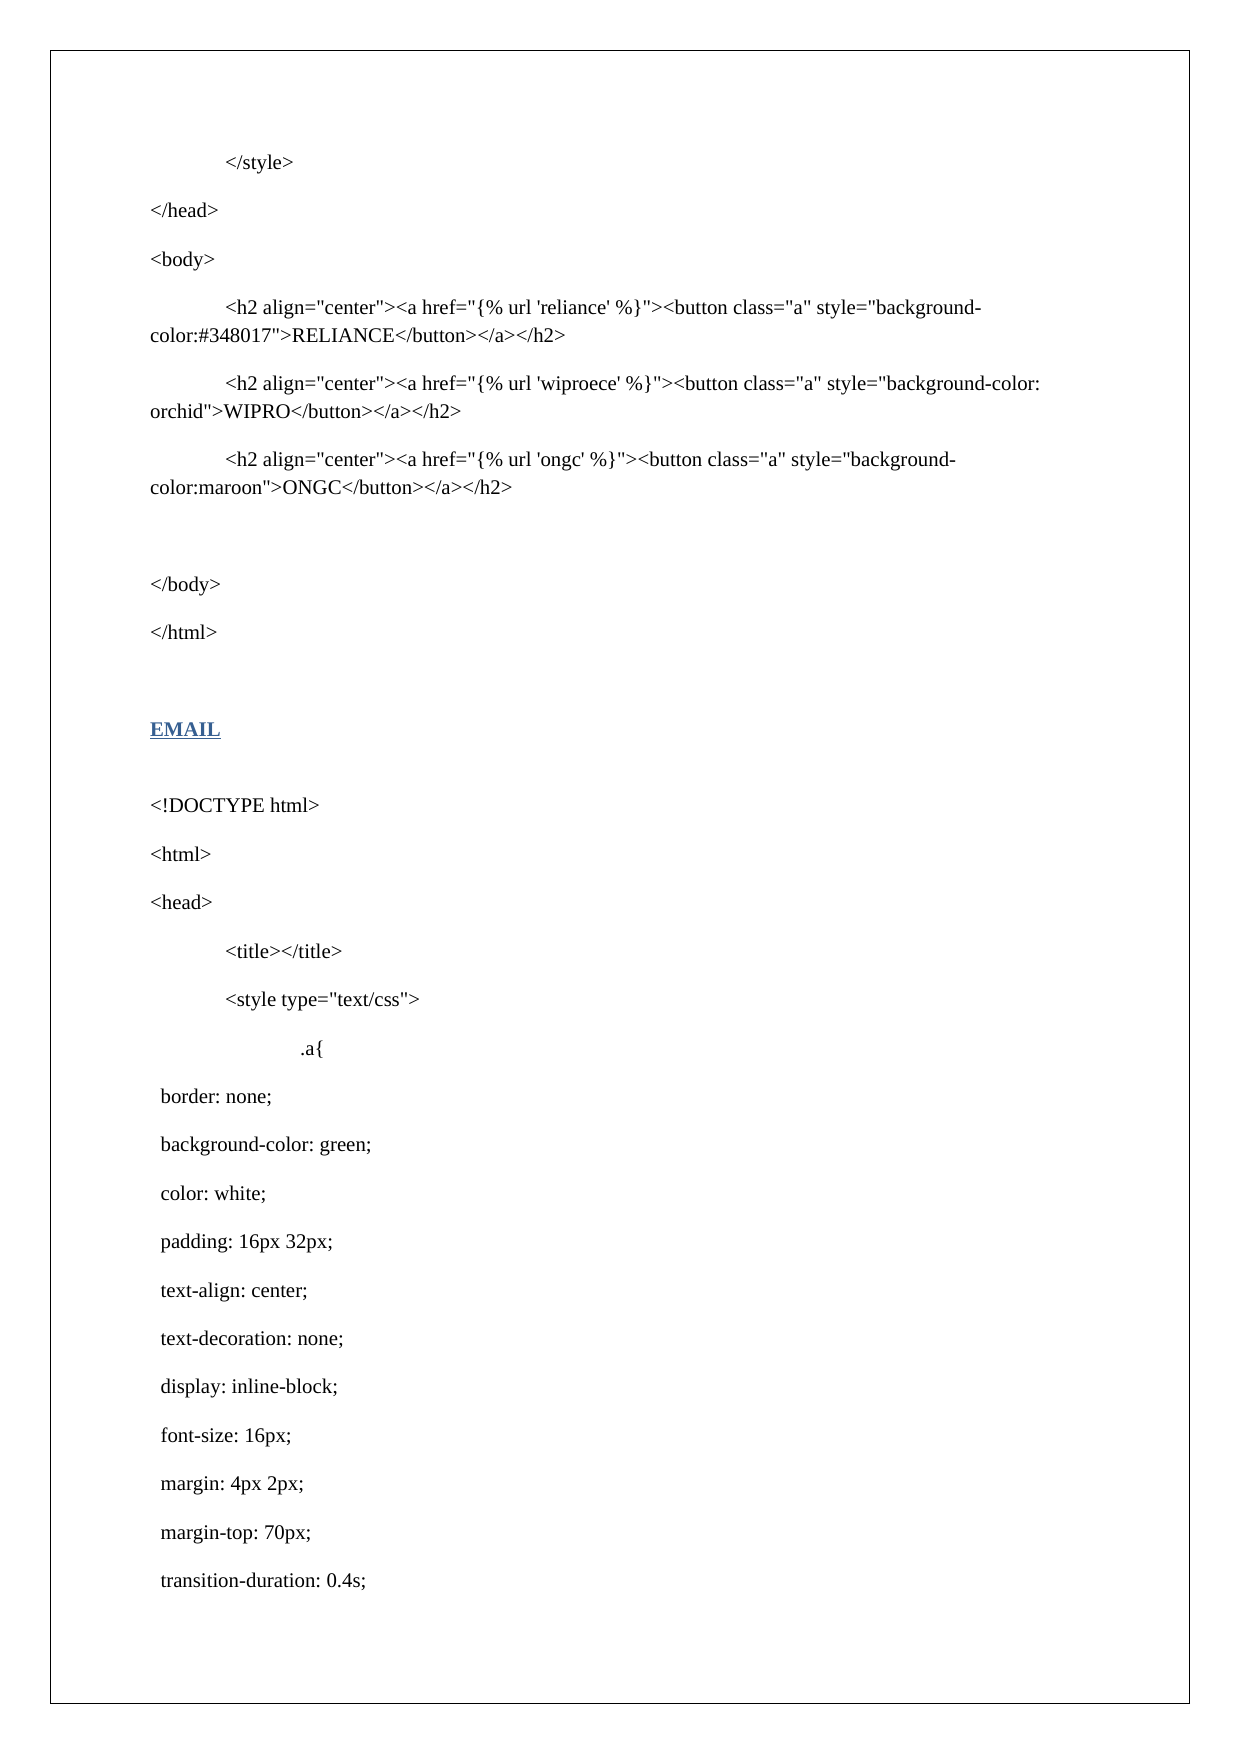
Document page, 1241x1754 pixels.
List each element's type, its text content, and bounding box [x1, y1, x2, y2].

text </head> [150, 198, 1090, 222]
text </body> [150, 572, 1090, 596]
text margin-top: 70px; [150, 1520, 1090, 1544]
text <style type="text/css"> [150, 987, 1090, 1011]
text border: none; [150, 1084, 1090, 1108]
text font-size: 16px; [150, 1423, 1090, 1447]
text <head> [150, 890, 1090, 914]
text <h2 align="center"><a href="{% url 'reliance' %}"><button class="a" style="background-color:#348017">RELIANCE</button></a></h2> [150, 295, 1090, 347]
text <html> [150, 842, 1090, 866]
text <h2 align="center"><a href="{% url 'wiproece' %}"><button class="a" style="background-color: orchid">WIPRO</button></a></h2> [150, 371, 1090, 423]
text text-decoration: none; [150, 1326, 1090, 1350]
text text-align: center; [150, 1278, 1090, 1302]
subtitle EMAIL [150, 717, 1090, 741]
text color: white; [150, 1181, 1090, 1205]
text </html> [150, 620, 1090, 644]
text <title></title> [150, 938, 1090, 963]
text padding: 16px 32px; [150, 1229, 1090, 1253]
text background-color: green; [150, 1132, 1090, 1156]
text <!DOCTYPE html> [150, 793, 1090, 817]
text <body> [150, 247, 1090, 271]
text .a{ [150, 1035, 1090, 1059]
text </style> [150, 150, 1090, 174]
text display: inline-block; [150, 1374, 1090, 1398]
text <h2 align="center"><a href="{% url 'ongc' %}"><button class="a" style="background-color:maroon">ONGC</button></a></h2> [150, 447, 1090, 499]
text transition-duration: 0.4s; [150, 1568, 1090, 1592]
text margin: 4px 2px; [150, 1471, 1090, 1495]
